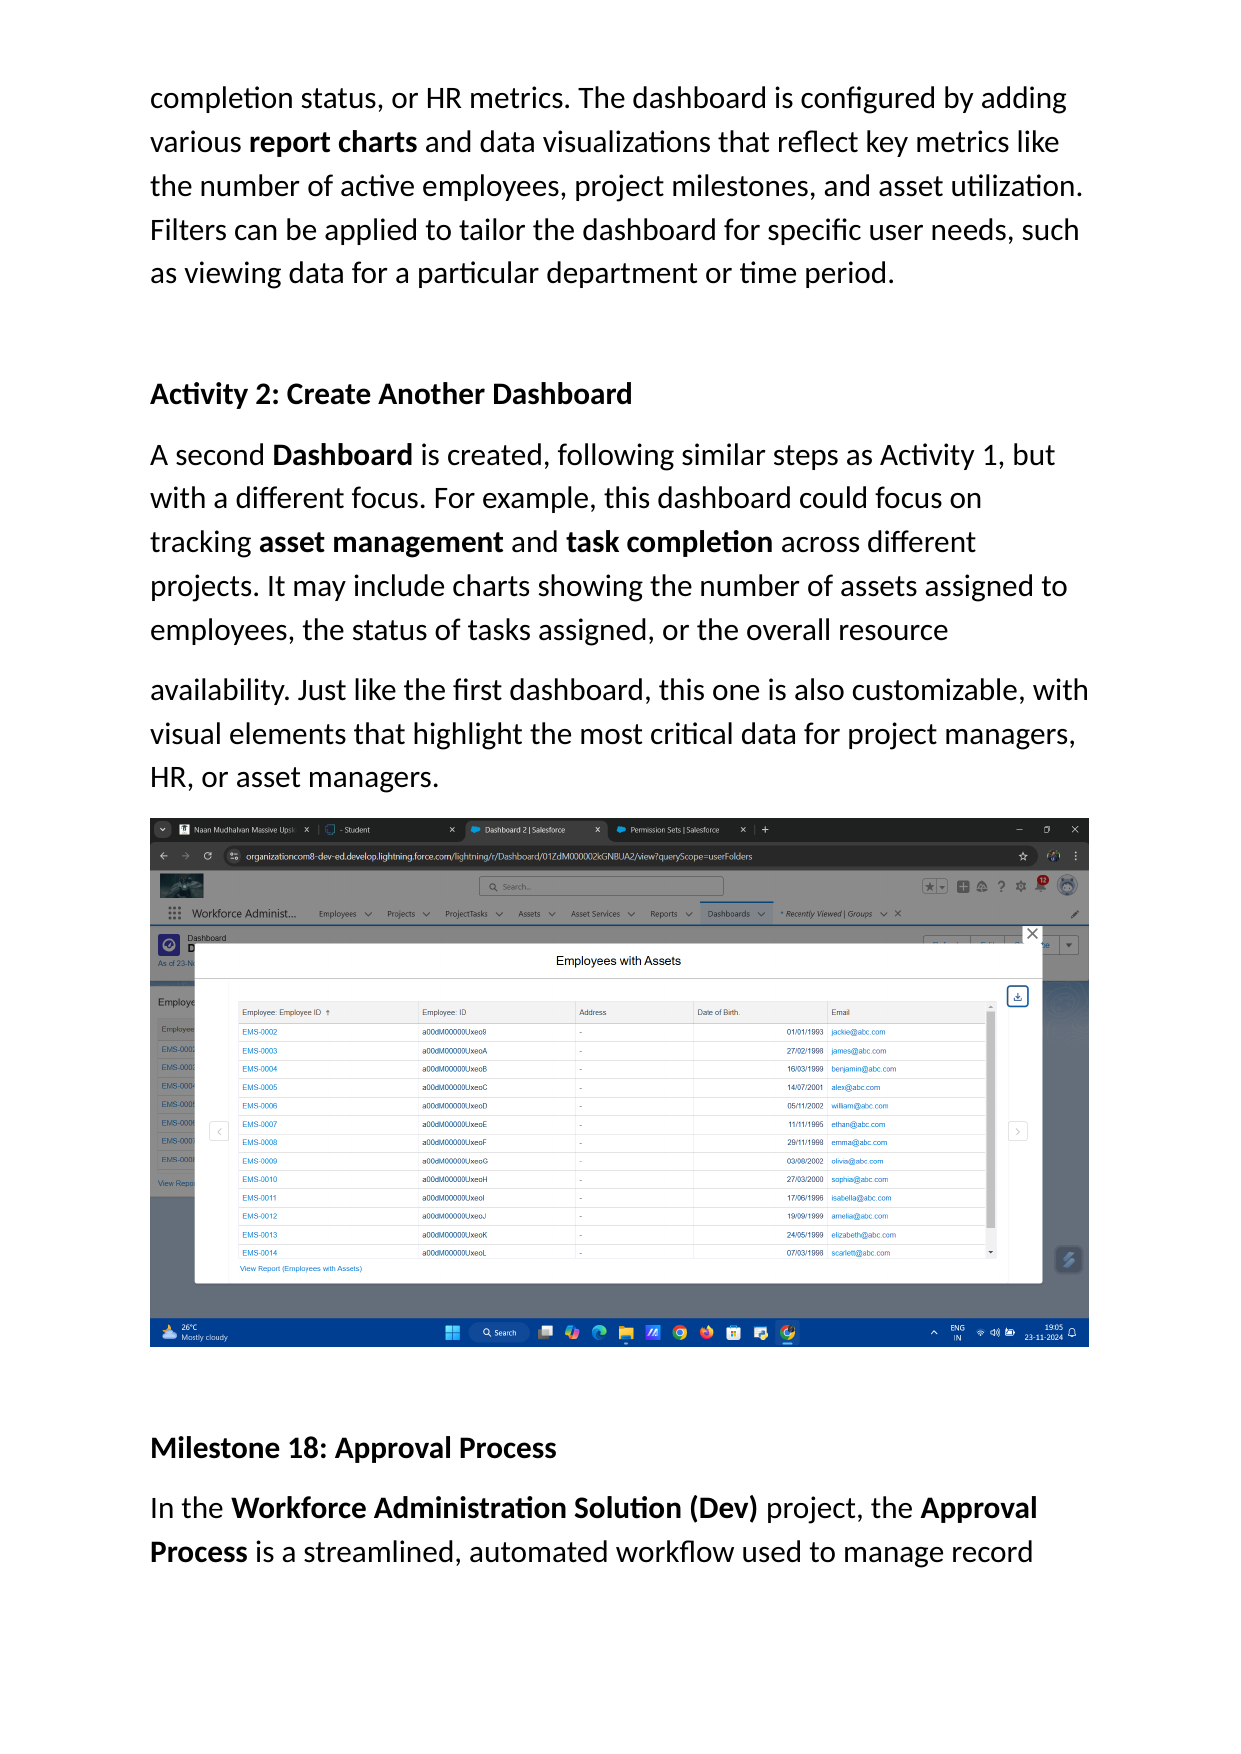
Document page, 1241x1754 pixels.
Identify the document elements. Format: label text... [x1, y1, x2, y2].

text A second Dashboard is created, following similar steps as Activity 1, but with a different focus. For example, this dashboard could focus on tracking asset management and task completion across different projects. It may include charts showing the number of assets assigned to employees, the status of tasks assigned, or the overall resource [150, 435, 1090, 648]
picture [150, 818, 1089, 1347]
text availability. Just like the first dashboard, this one is also customizable, with visual elements that highlight the most critical data for project managers, HR, or asset managers. [150, 670, 1090, 796]
text Activity 2: Create Another Dashboard [150, 374, 1090, 412]
text Milestone 18: Approval Process [150, 1428, 1090, 1466]
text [150, 1488, 1090, 1570]
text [150, 78, 1090, 292]
